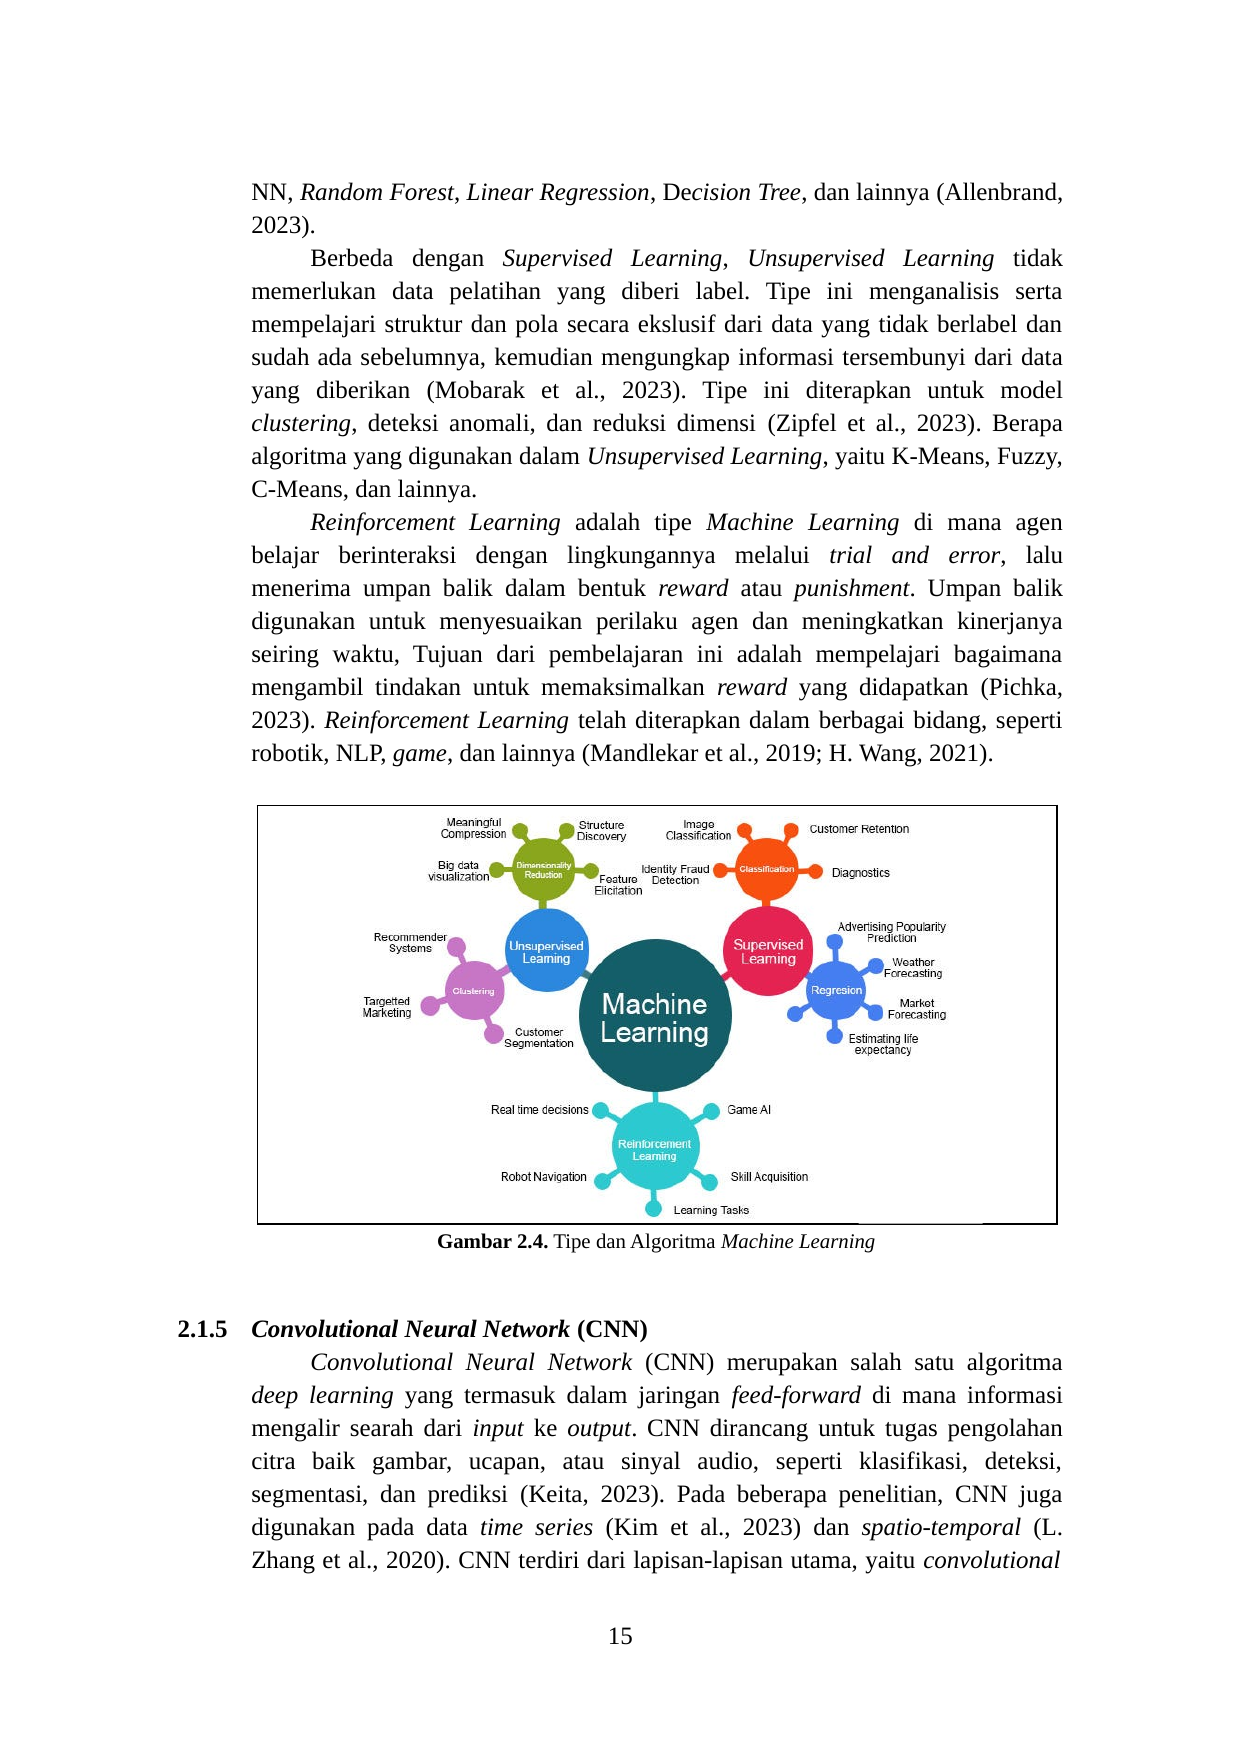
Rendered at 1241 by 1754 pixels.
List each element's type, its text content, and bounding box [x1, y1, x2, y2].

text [251, 1347, 1063, 1574]
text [251, 177, 1063, 239]
subtitle Convolutional Neural Network (CNN) [177, 1314, 1063, 1343]
picture [351, 806, 953, 1223]
text Reinforcement Learning adalah tipe Machine Learning di mana agen belajar berinteraksi dengan lingkungannya melalui trial and error, lalu menerima umpan balik dalam bentuk reward atau punishment. Umpan balik digunakan untuk menyesuaikan perilaku agen dan meningkatkan kinerjanya seiring waktu, Tujuan dari pembelajaran ini adalah mempelajari bagaimana mengambil tindakan untuk memaksimalkan reward yang didapatkan . Reinforcement Learning telah diterapkan dalam berbagai bidang, seperti robotik, NLP, game, dan lainnya . [251, 507, 1063, 767]
text Berbeda dengan Supervised Learning, Unsupervised Learning tidak memerlukan data pelatihan yang diberi label. Tipe ini menganalisis serta mempelajari struktur dan pola secara ekslusif dari data yang tidak berlabel dan sudah ada sebelumnya, kemudian mengungkap informasi tersembunyi dari data yang diberikan . Tipe ini diterapkan untuk model clustering, deteksi anomali, dan reduksi dimensi . Berapa algoritma yang digunakan dalam Unsupervised Learning, yaitu K-Means, Fuzzy, C-Means, dan lainnya. [251, 243, 1063, 503]
text Gambar 2.4. Tipe dan Algoritma Machine Learning [177, 1229, 1063, 1253]
